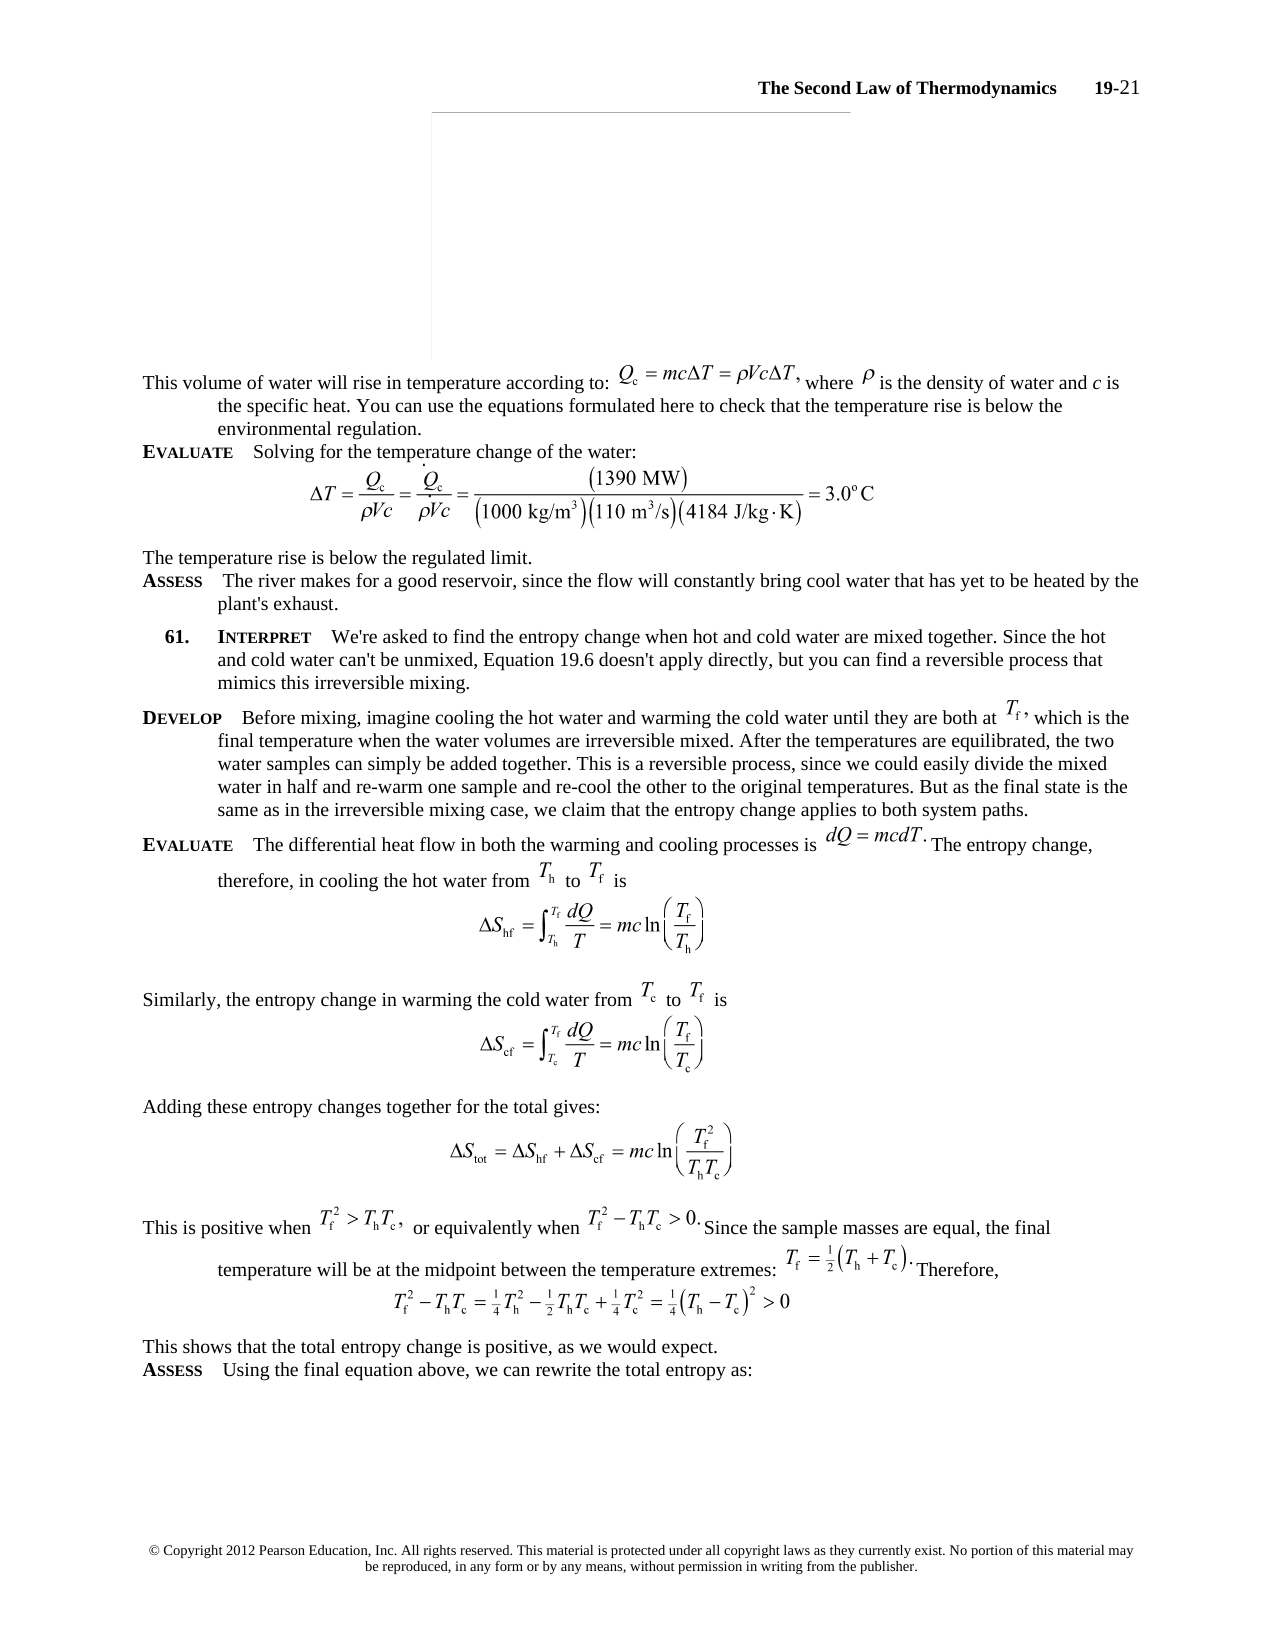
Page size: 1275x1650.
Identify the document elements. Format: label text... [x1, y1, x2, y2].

picture [306, 462, 879, 532]
text The temperature rise is below the regulated limit. [142, 546, 1140, 569]
text 61. Interpret We're asked to find the entropy change when hot and cold water are mixed together. Since the hot and cold water can't be unmixed, Equation 19.6 doesn't apply directly, but you can find a reversible process that mimics this irreversible mixing. [142, 625, 1140, 693]
text Evaluate The differential heat flow in both the warming and cooling processes is The entropy change, therefore, in cooling the hot water from to is [142, 820, 1140, 892]
picture [475, 891, 710, 961]
text Assess Using the final equation above, we can rewrite the total entropy as: [142, 1358, 1140, 1381]
picture [858, 364, 879, 390]
picture [686, 975, 709, 1007]
picture [637, 975, 661, 1007]
picture [782, 1238, 916, 1277]
text Adding these entropy changes together for the total gives: [142, 1095, 1140, 1117]
text This is positive when or equivalently when Since the sample masses are equal, the final temperature will be at the midpoint between the temperature extremes: Therefore, [142, 1201, 1140, 1281]
text This volume of water will rise in temperature according to: where is the density of water and c is the specific heat. You can use the equations formulated here to check that the temperature rise is below the environmental regulation. [142, 358, 1140, 439]
text Develop Before mixing, imagine cooling the hot water and warming the cold water until they are both at which is the final temperature when the water volumes are irreversible mixed. After the temperatures are equilibrated, the two water samples can simply be added together. This is a reversible process, since we could easily divide the mixed water in half and re-warm one sample and re-cool the other to the original temperatures. But as the final state is the same as in the irreversible mixing case, we claim that the entropy change applies to both system paths. [142, 693, 1140, 820]
picture [431, 112, 851, 390]
text This shows that the total entropy change is positive, as we would expect. [142, 1335, 1140, 1358]
text Assess The river makes for a good reservoir, since the flow will constantly bring cool water that has yet to be heated by the plant's exhaust. [142, 569, 1140, 614]
picture [585, 856, 609, 888]
picture [822, 820, 931, 852]
text Evaluate Solving for the temperature change of the water: [142, 439, 1140, 462]
picture [585, 1201, 704, 1235]
picture [316, 1201, 408, 1235]
picture [476, 1011, 709, 1080]
text Similarly, the entropy change in warming the cold water from to is [142, 975, 1140, 1011]
picture [446, 1117, 739, 1187]
picture [390, 1280, 795, 1321]
picture [1002, 693, 1034, 725]
picture [535, 856, 561, 888]
